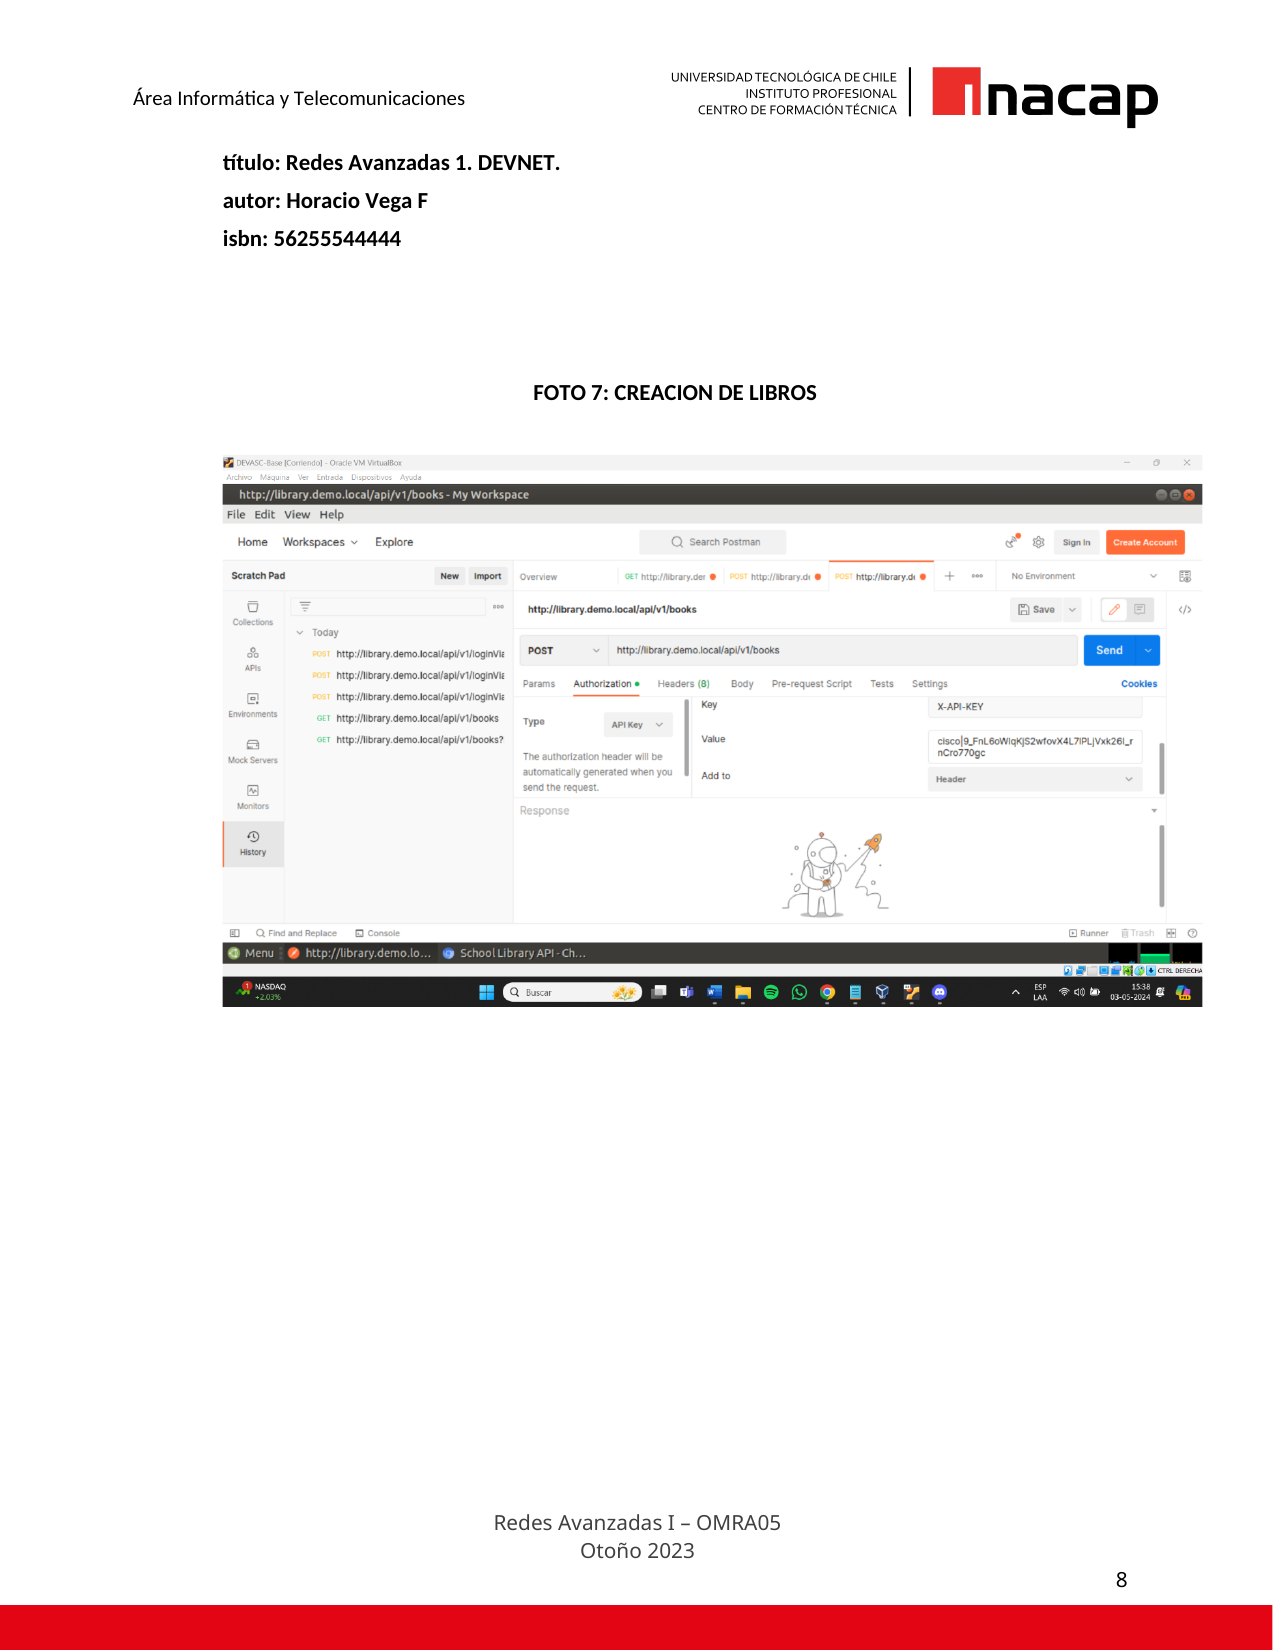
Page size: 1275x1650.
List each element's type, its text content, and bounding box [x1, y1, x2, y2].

picture [668, 63, 1160, 129]
list isbn: 56255544444 [223, 224, 1127, 253]
list título: Redes Avanzadas 1. DEVNET. [223, 148, 1127, 176]
list autor: Horacio Vega F [223, 186, 1127, 214]
text FOTO 7: CREACION DE LIBROS [223, 378, 1127, 406]
picture [222, 455, 1203, 1007]
